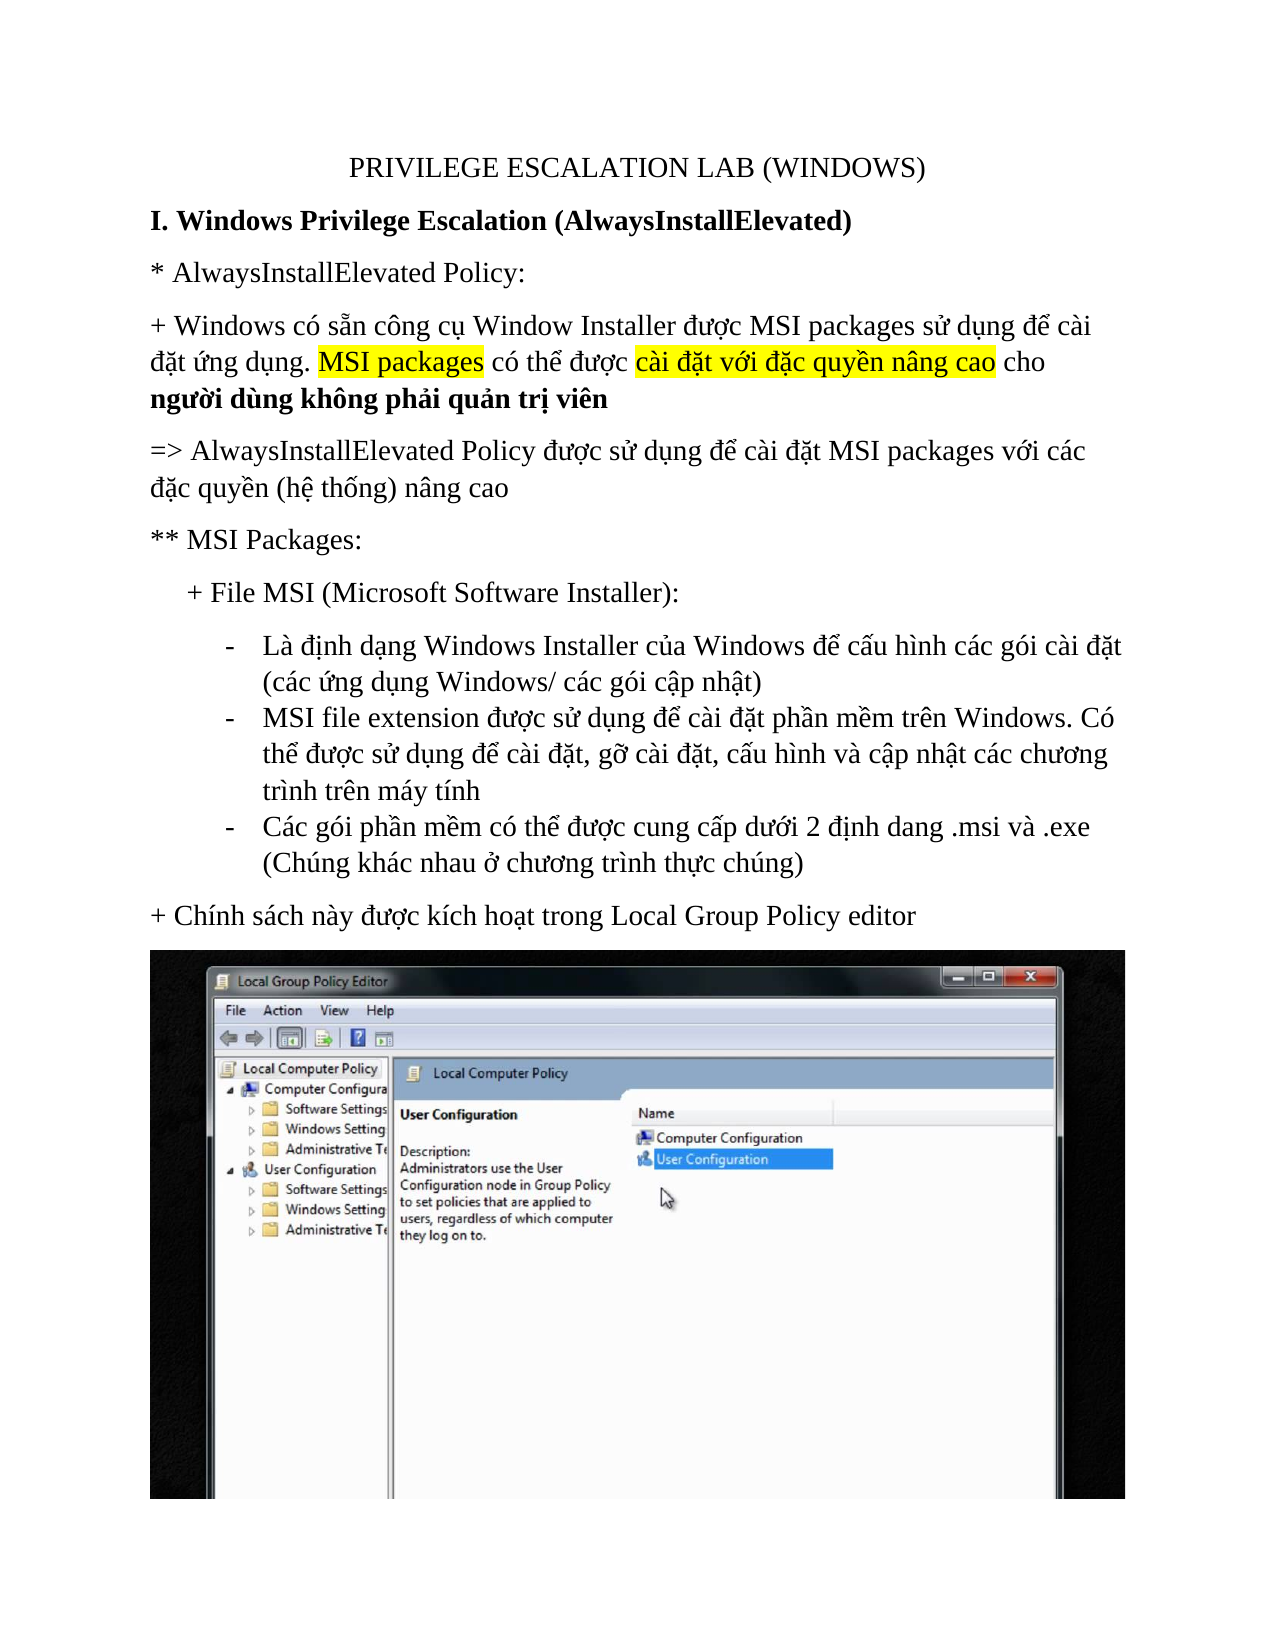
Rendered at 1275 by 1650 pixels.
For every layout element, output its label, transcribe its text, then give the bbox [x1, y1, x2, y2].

text => AlwaysInstallElevated Policy được sử dụng để cài đặt MSI packages với các đặc quyền (hệ thống) nâng cao [150, 433, 1125, 503]
text ** MSI Packages: [150, 522, 1125, 556]
picture [150, 950, 1125, 1499]
text I. Windows Privilege Escalation (AlwaysInstallElevated) [150, 203, 1125, 236]
text + File MSI (Microsoft Software Installer): [150, 575, 1125, 609]
text + Chính sách này được kích hoạt trong Local Group Policy editor [150, 898, 1125, 931]
list Là định dạng Windows Installer của Windows để cấu hình các gói cài đặt (các ứng dụng Windows/ các gói cập nhật) [225, 628, 1125, 698]
list MSI file extension được sử dụng để cài đặt phần mềm trên Windows. Có thể được sử dụng để cài đặt, gỡ cài đặt, cấu hình và cập nhật các chương trình trên máy tính [225, 700, 1125, 806]
text * AlwaysInstallElevated Policy: [150, 256, 1125, 289]
text PRIVILEGE ESCALATION LAB (WINDOWS) [150, 150, 1125, 183]
list Các gói phần mềm có thể được cung cấp dưới 2 định dang .msi và .exe (Chúng khác nhau ở chương trình thực chúng) [225, 809, 1125, 878]
text + Windows có sẵn công cụ Window Installer được MSI packages sử dụng để cài đặt ứng dụng. MSI packages có thể được cài đặt với đặc quyền nâng cao cho người dùng không phải quản trị viên [150, 308, 1125, 414]
